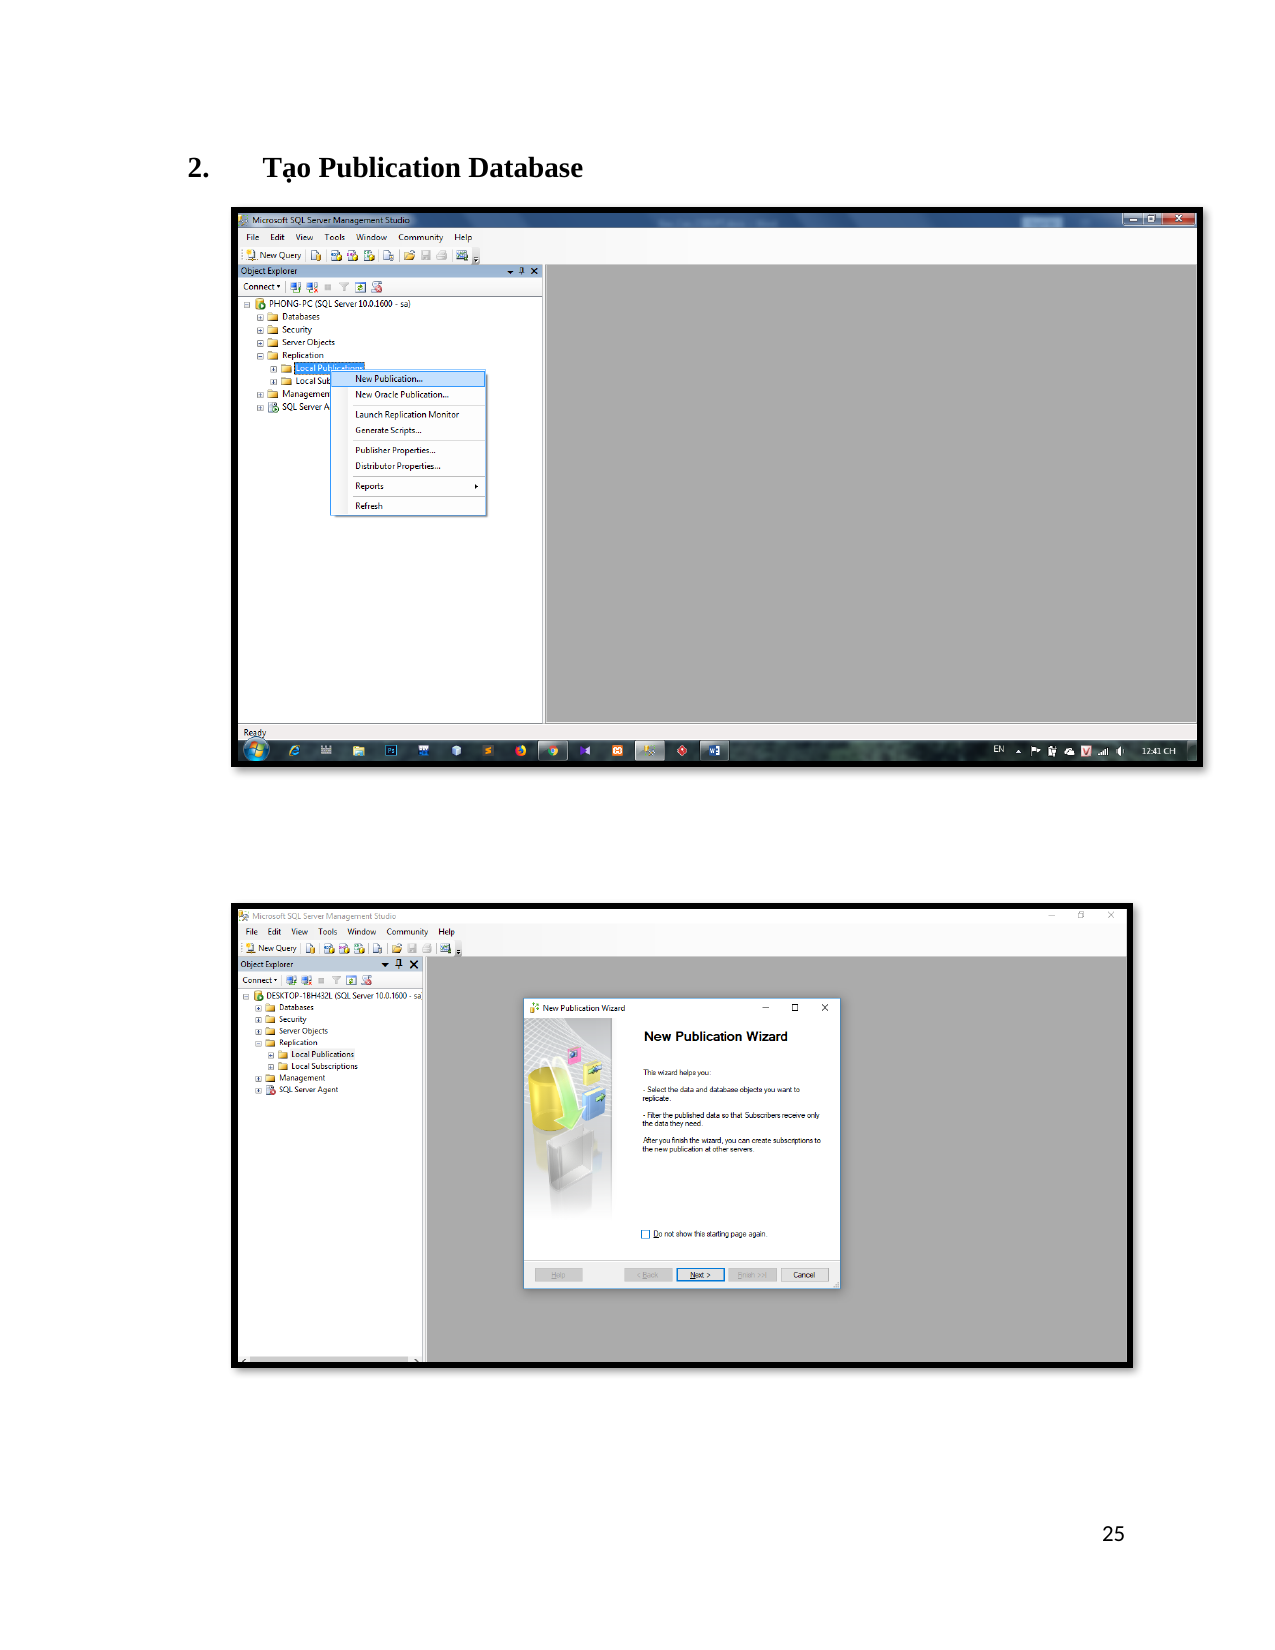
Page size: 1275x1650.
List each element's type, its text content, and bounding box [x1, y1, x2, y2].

list Tạo Publication Database [187, 150, 1125, 183]
picture [238, 909, 1127, 1362]
picture [238, 213, 1197, 761]
